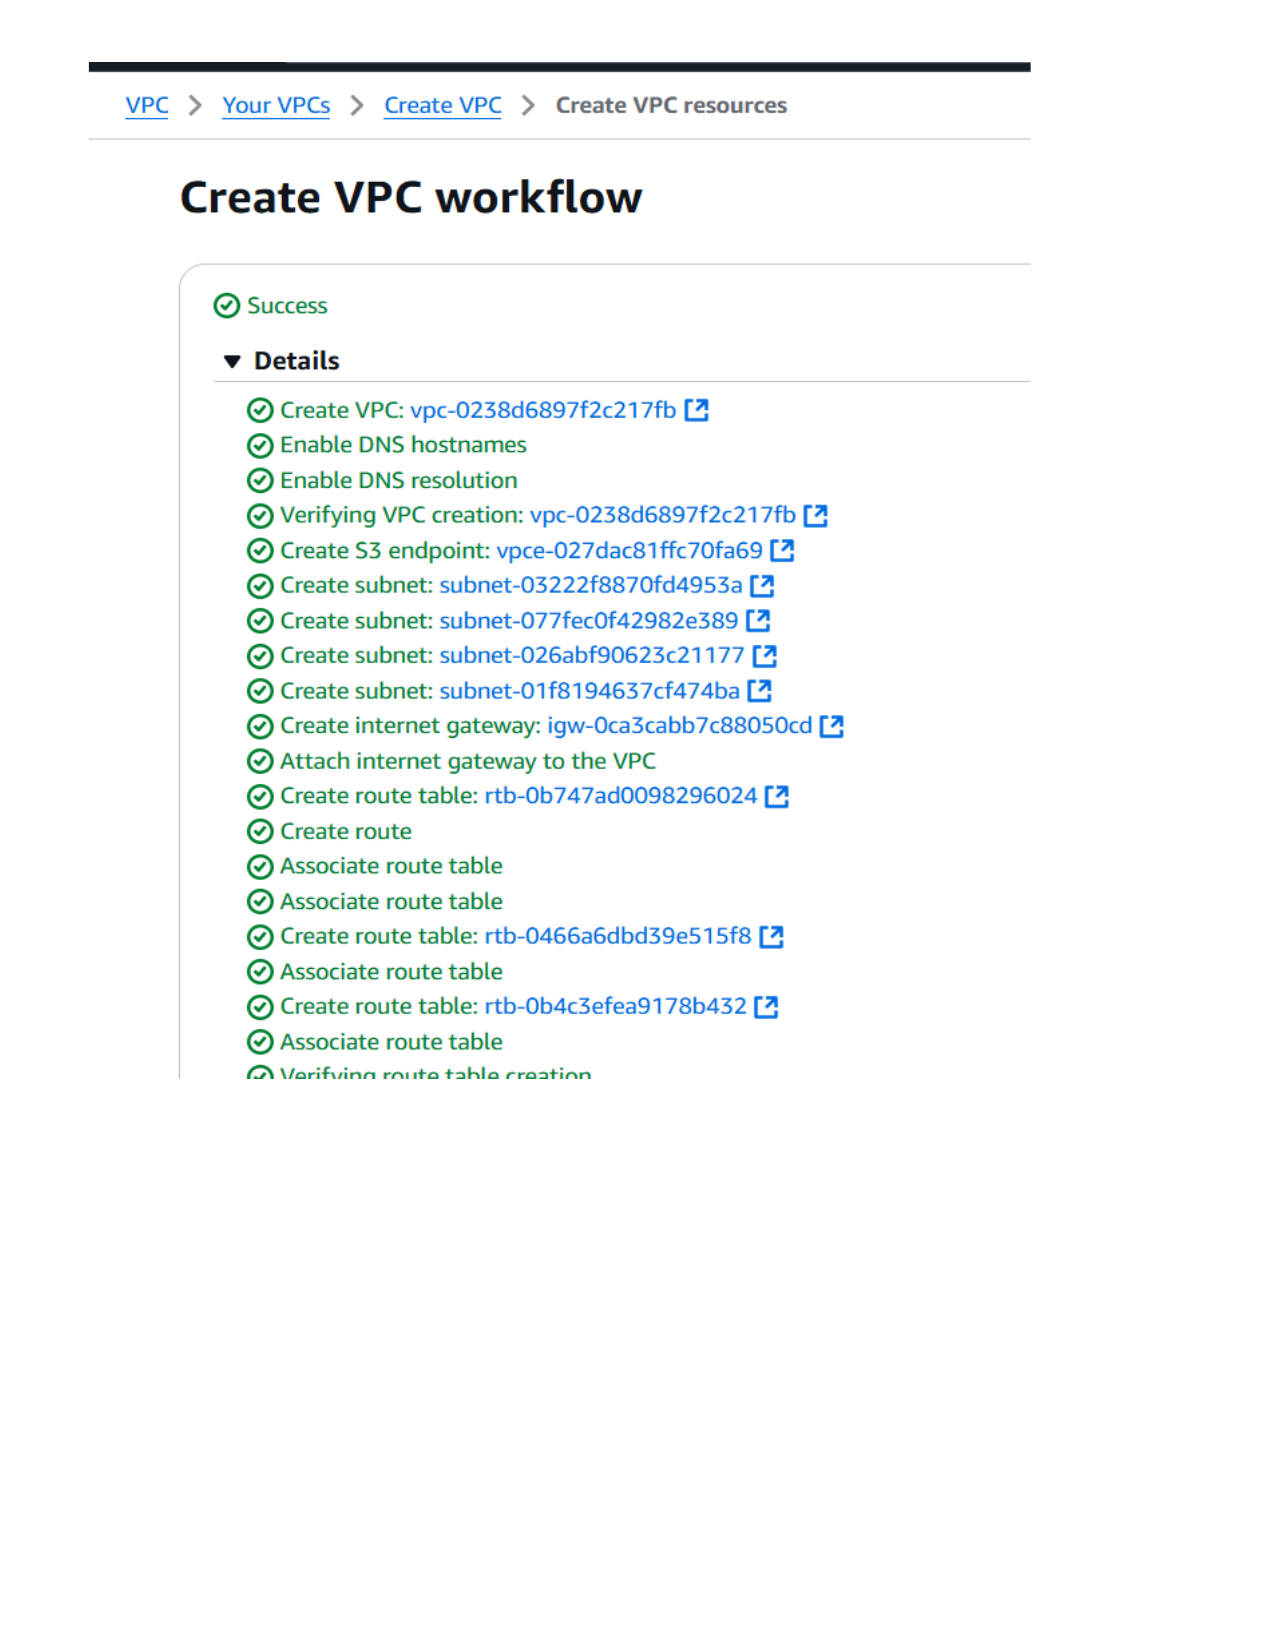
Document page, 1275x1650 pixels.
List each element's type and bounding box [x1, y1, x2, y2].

picture [88, 62, 1031, 1079]
